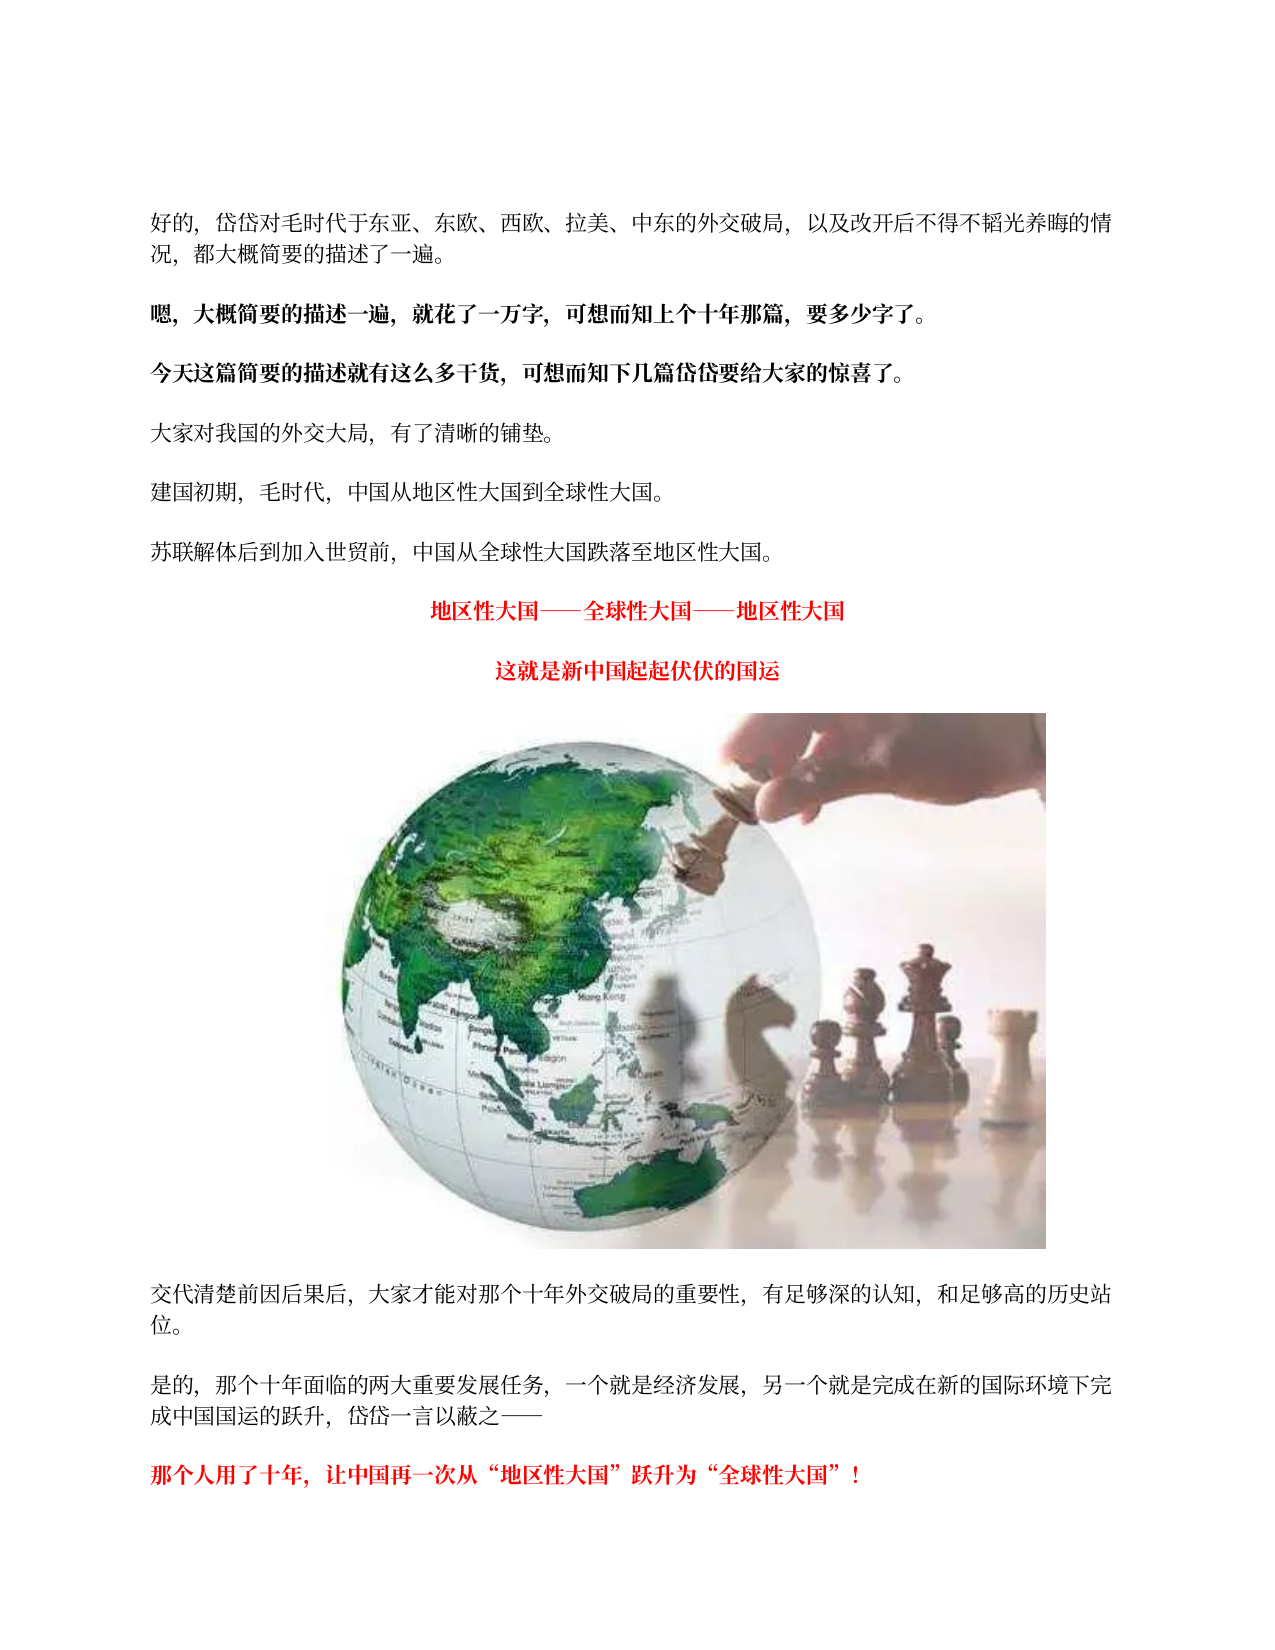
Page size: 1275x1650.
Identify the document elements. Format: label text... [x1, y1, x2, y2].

text 嗯，大概简要的描述一遍，就花了一万字，可想而知上个十年那篇，要多少字了。 [150, 297, 1125, 328]
text 苏联解体后到加入世贸前，中国从全球性大国跌落至地区性大国。 [150, 535, 1125, 566]
text 地区性大国——全球性大国——地区性大国 [150, 594, 1125, 626]
text 大家对我国的外交大局，有了清晰的铺垫。 [150, 416, 1125, 447]
text 是的，那个十年面临的两大重要发展任务，一个就是经济发展，另一个就是完成在新的国际环境下完成中国国运的跃升，岱岱一言以蔽之—— [150, 1368, 1125, 1431]
text 建国初期，毛时代，中国从地区性大国到全球性大国。 [150, 475, 1125, 507]
picture [229, 713, 1046, 1249]
text 这就是新中国起起伏伏的国运 [150, 654, 1125, 685]
text 那个人用了十年，让中国再一次从“地区性大国”跃升为“全球性大国”！ [150, 1459, 1125, 1490]
text 今天这篇简要的描述就有这么多干货，可想而知下几篇岱岱要给大家的惊喜了。 [150, 356, 1125, 388]
text 交代清楚前因后果后，大家才能对那个十年外交破局的重要性，有足够深的认知，和足够高的历史站位。 [150, 1277, 1125, 1340]
text 好的，岱岱对毛时代于东亚、东欧、西欧、拉美、中东的外交破局，以及改开后不得不韬光养晦的情况，都大概简要的描述了一遍。 [150, 206, 1125, 269]
